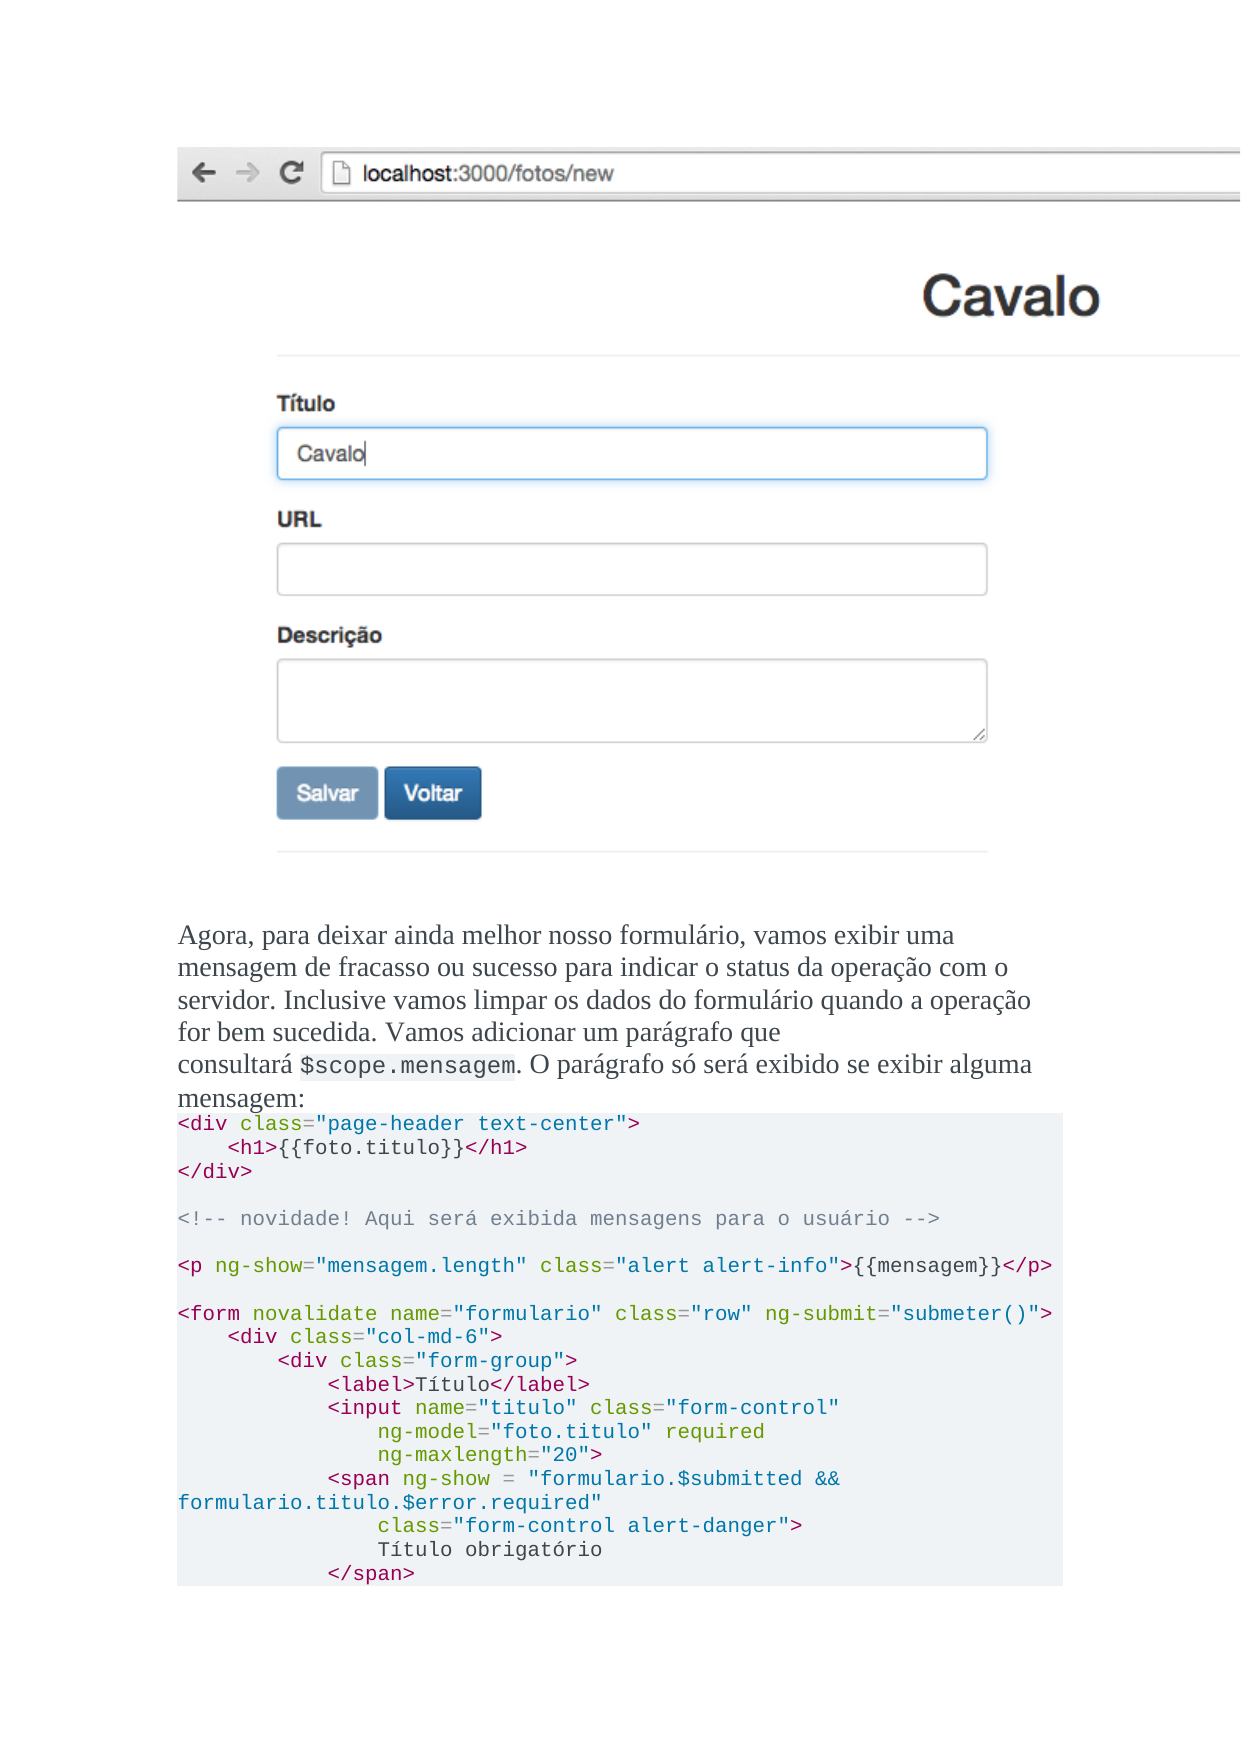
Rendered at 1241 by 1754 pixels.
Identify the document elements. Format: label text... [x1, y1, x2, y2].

text <input name="titulo" class="form-control" [177, 1397, 1063, 1421]
text <div class="page-header text-center"> [177, 1113, 1063, 1137]
text </span> [177, 1563, 1063, 1586]
text <div class="col-md-6"> [177, 1326, 1063, 1350]
text ng-model="foto.titulo" required [177, 1421, 1063, 1444]
text </div> [177, 1161, 1063, 1184]
text Agora, para deixar ainda melhor nosso formulário, vamos exibir uma mensagem de fracasso ou sucesso para indicar o status da operação com o servidor. Inclusive vamos limpar os dados do formulário quando a operação for bem sucedida. Vamos adicionar um parágrafo que consultará $scope.mensagem. O parágrafo só será exibido se exibir alguma mensagem: [177, 918, 1063, 1113]
text <p ng-show="mensagem.length" class="alert alert-info">{{mensagem}}</p> [177, 1255, 1063, 1279]
text <span ng-show = "formulario.$submitted && formulario.titulo.$error.required" [177, 1468, 1063, 1515]
text <h1>{{foto.titulo}}</h1> [177, 1137, 1063, 1161]
text <div class="form-group"> [177, 1350, 1063, 1373]
text <label>Título</label> [177, 1373, 1063, 1397]
text <!-- novidade! Aqui será exibida mensagens para o usuário --> [177, 1208, 1063, 1232]
text ng-maxlength="20"> [177, 1444, 1063, 1468]
text Título obrigatório [177, 1539, 1063, 1563]
text class="form-control alert-danger"> [177, 1515, 1063, 1539]
picture [177, 147, 1241, 881]
text <form novalidate name="formulario" class="row" ng-submit="submeter()"> [177, 1303, 1063, 1326]
